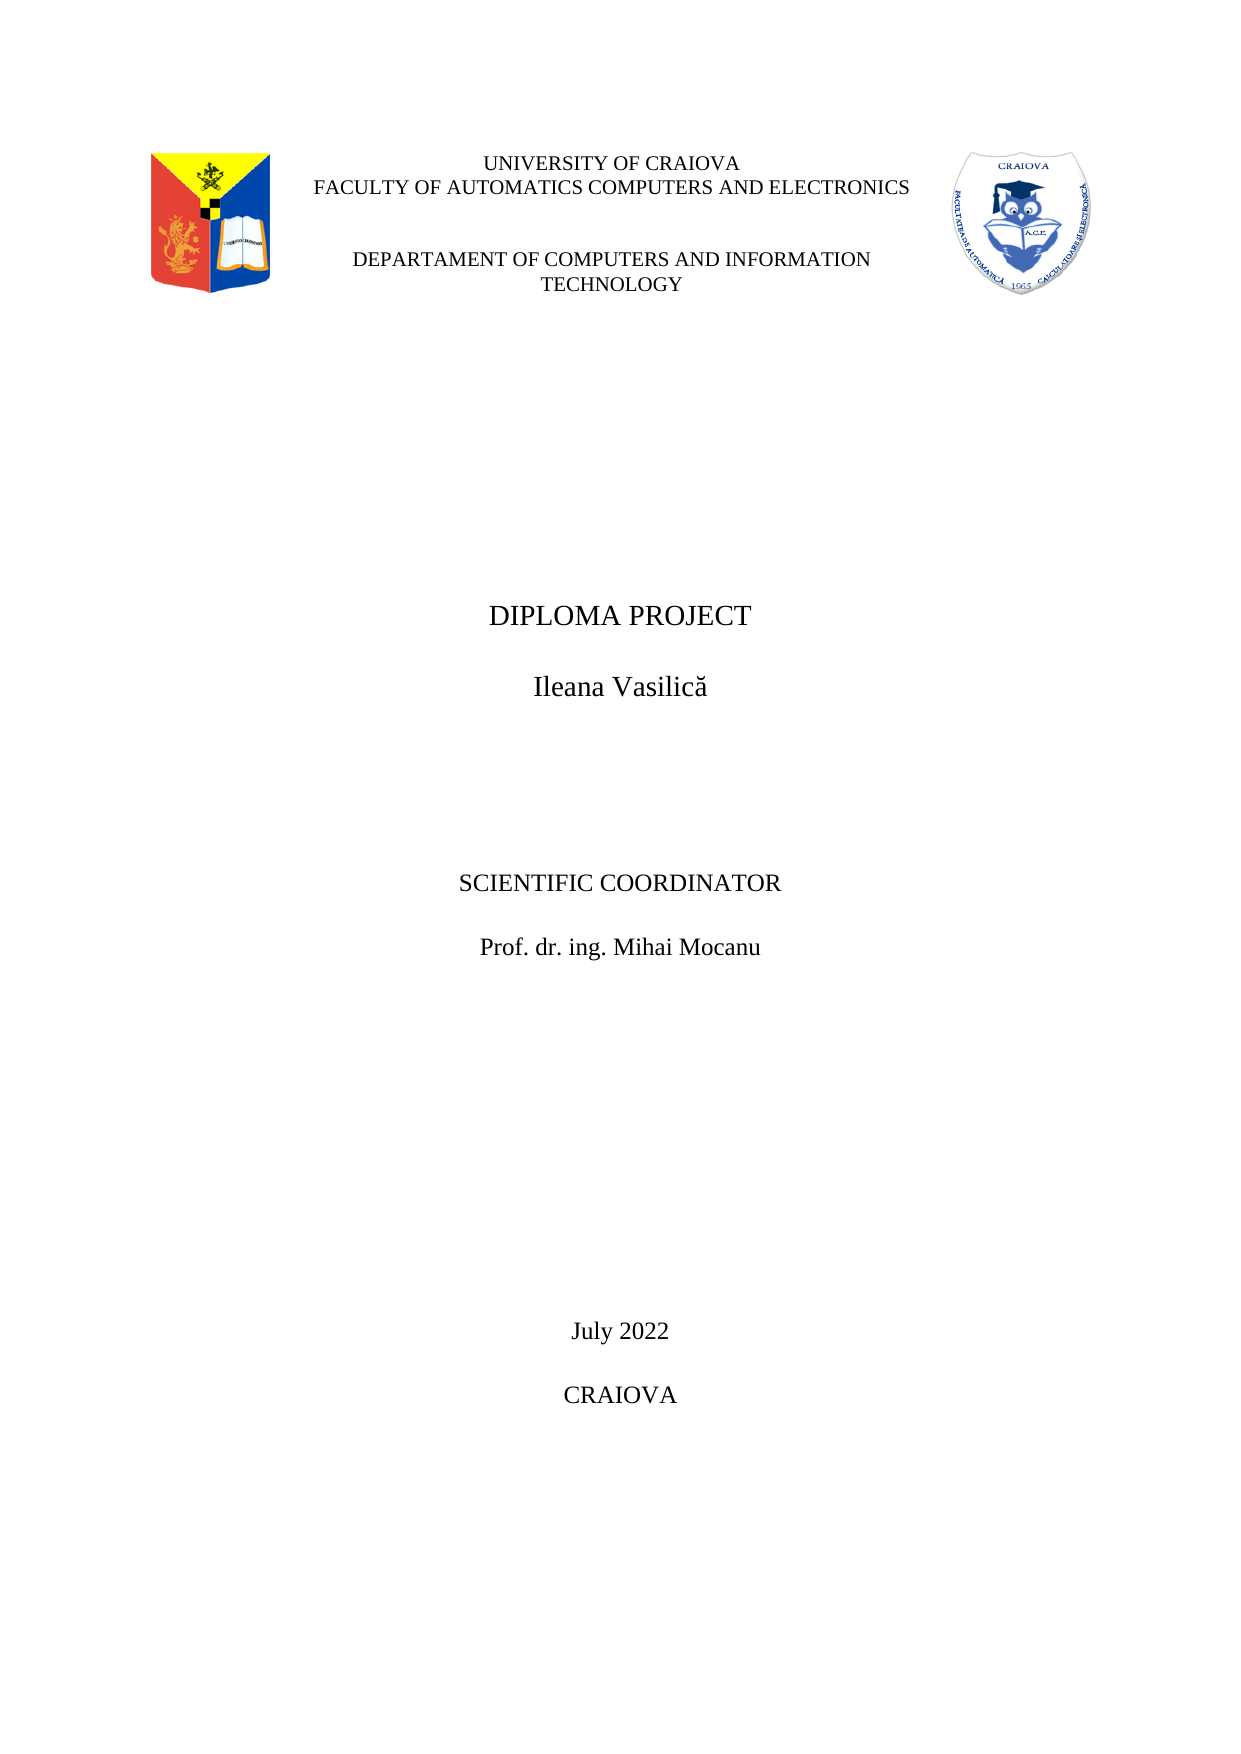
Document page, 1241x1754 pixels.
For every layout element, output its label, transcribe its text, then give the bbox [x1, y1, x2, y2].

picture [951, 151, 1091, 295]
text July 2022 [150, 1316, 1090, 1345]
picture [151, 153, 270, 293]
table_header [139, 150, 283, 297]
text Prof. dr. ing. Mihai Mocanu [150, 932, 1090, 961]
text CRAIOVA [150, 1380, 1090, 1409]
text DIPLOMA PROJECT [150, 598, 1090, 632]
table_header [941, 150, 1101, 297]
text Ileana Vasilică [150, 669, 1090, 703]
table_header UNIVERSITY OF CRAIOVA FACULTY OF AUTOMATICS COMPUTERS AND ELECTRONICS DEPARTAMENT OF COMPUTERS AND INFORMATION TECHNOLOGY [283, 150, 941, 297]
text SCIENTIFIC COORDINATOR [150, 868, 1090, 897]
